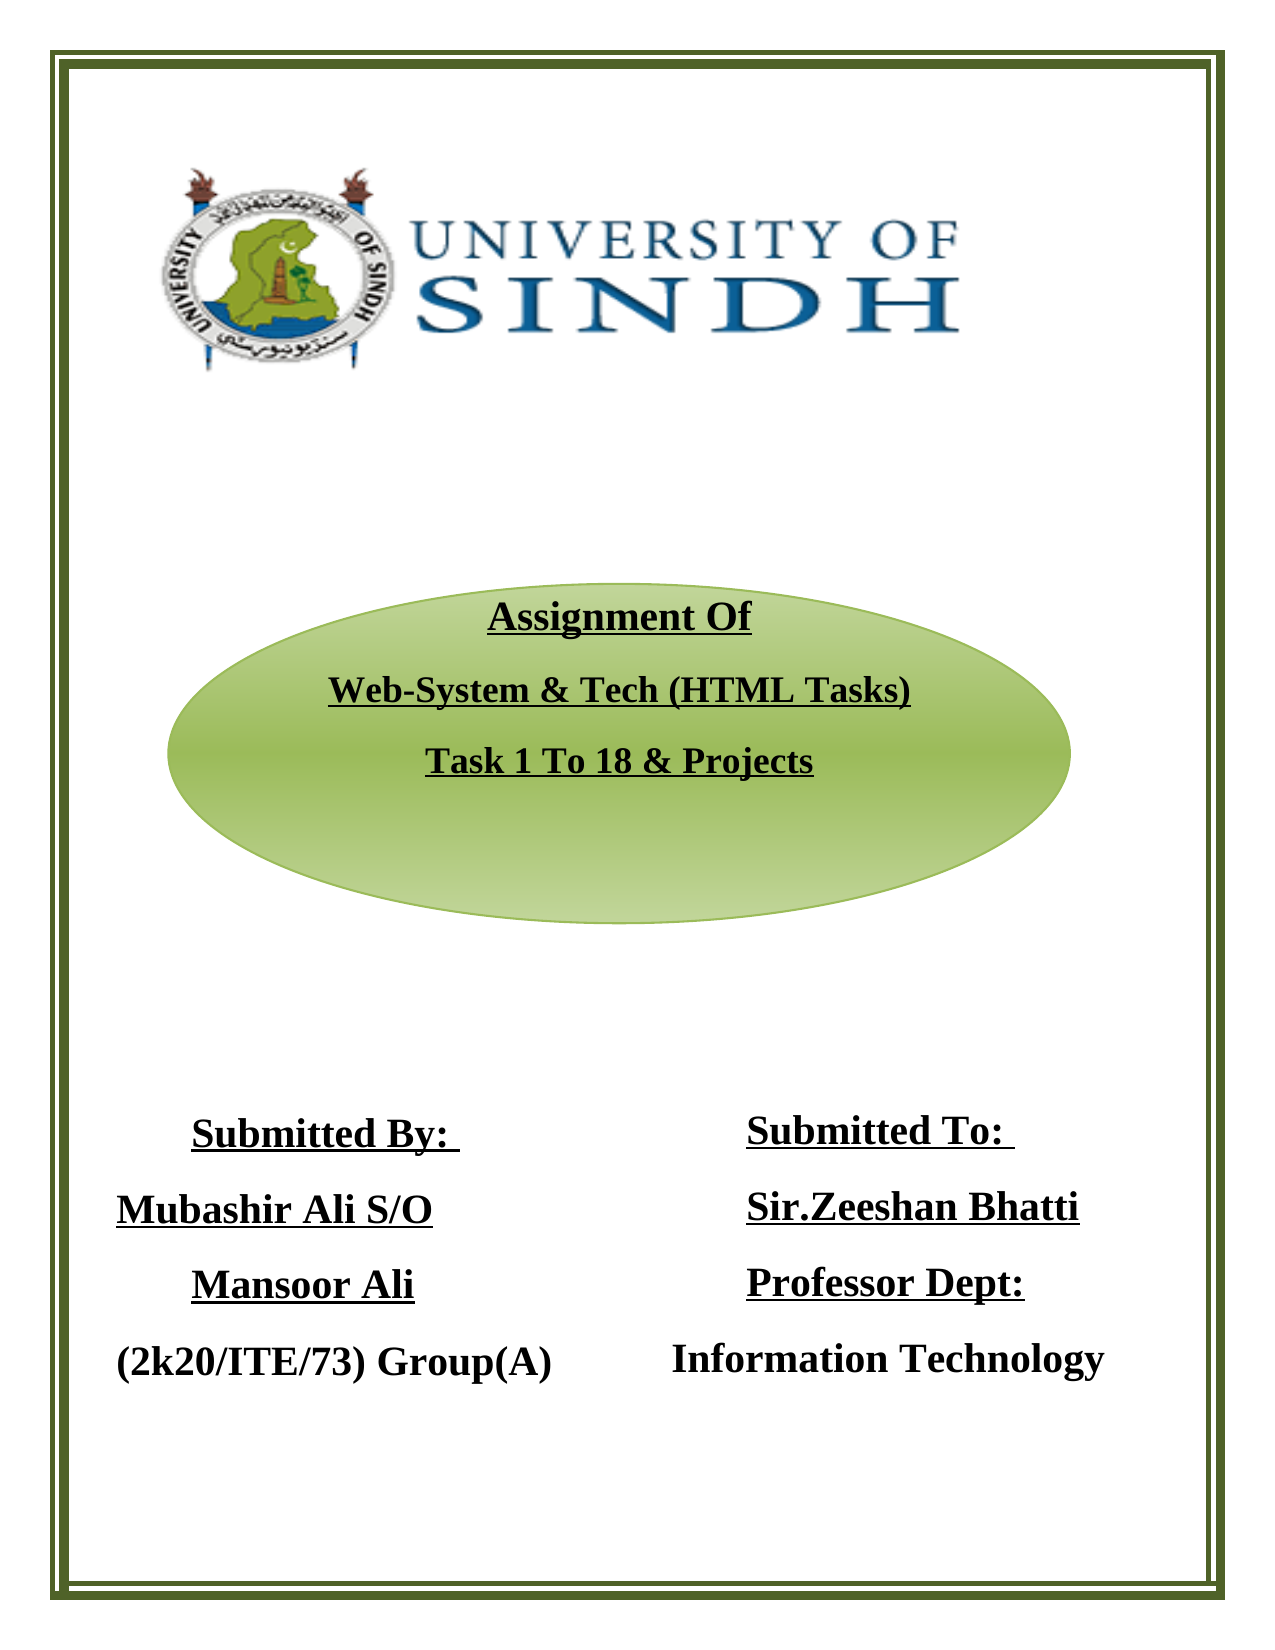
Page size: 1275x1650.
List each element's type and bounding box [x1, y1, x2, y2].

picture [150, 150, 1125, 390]
